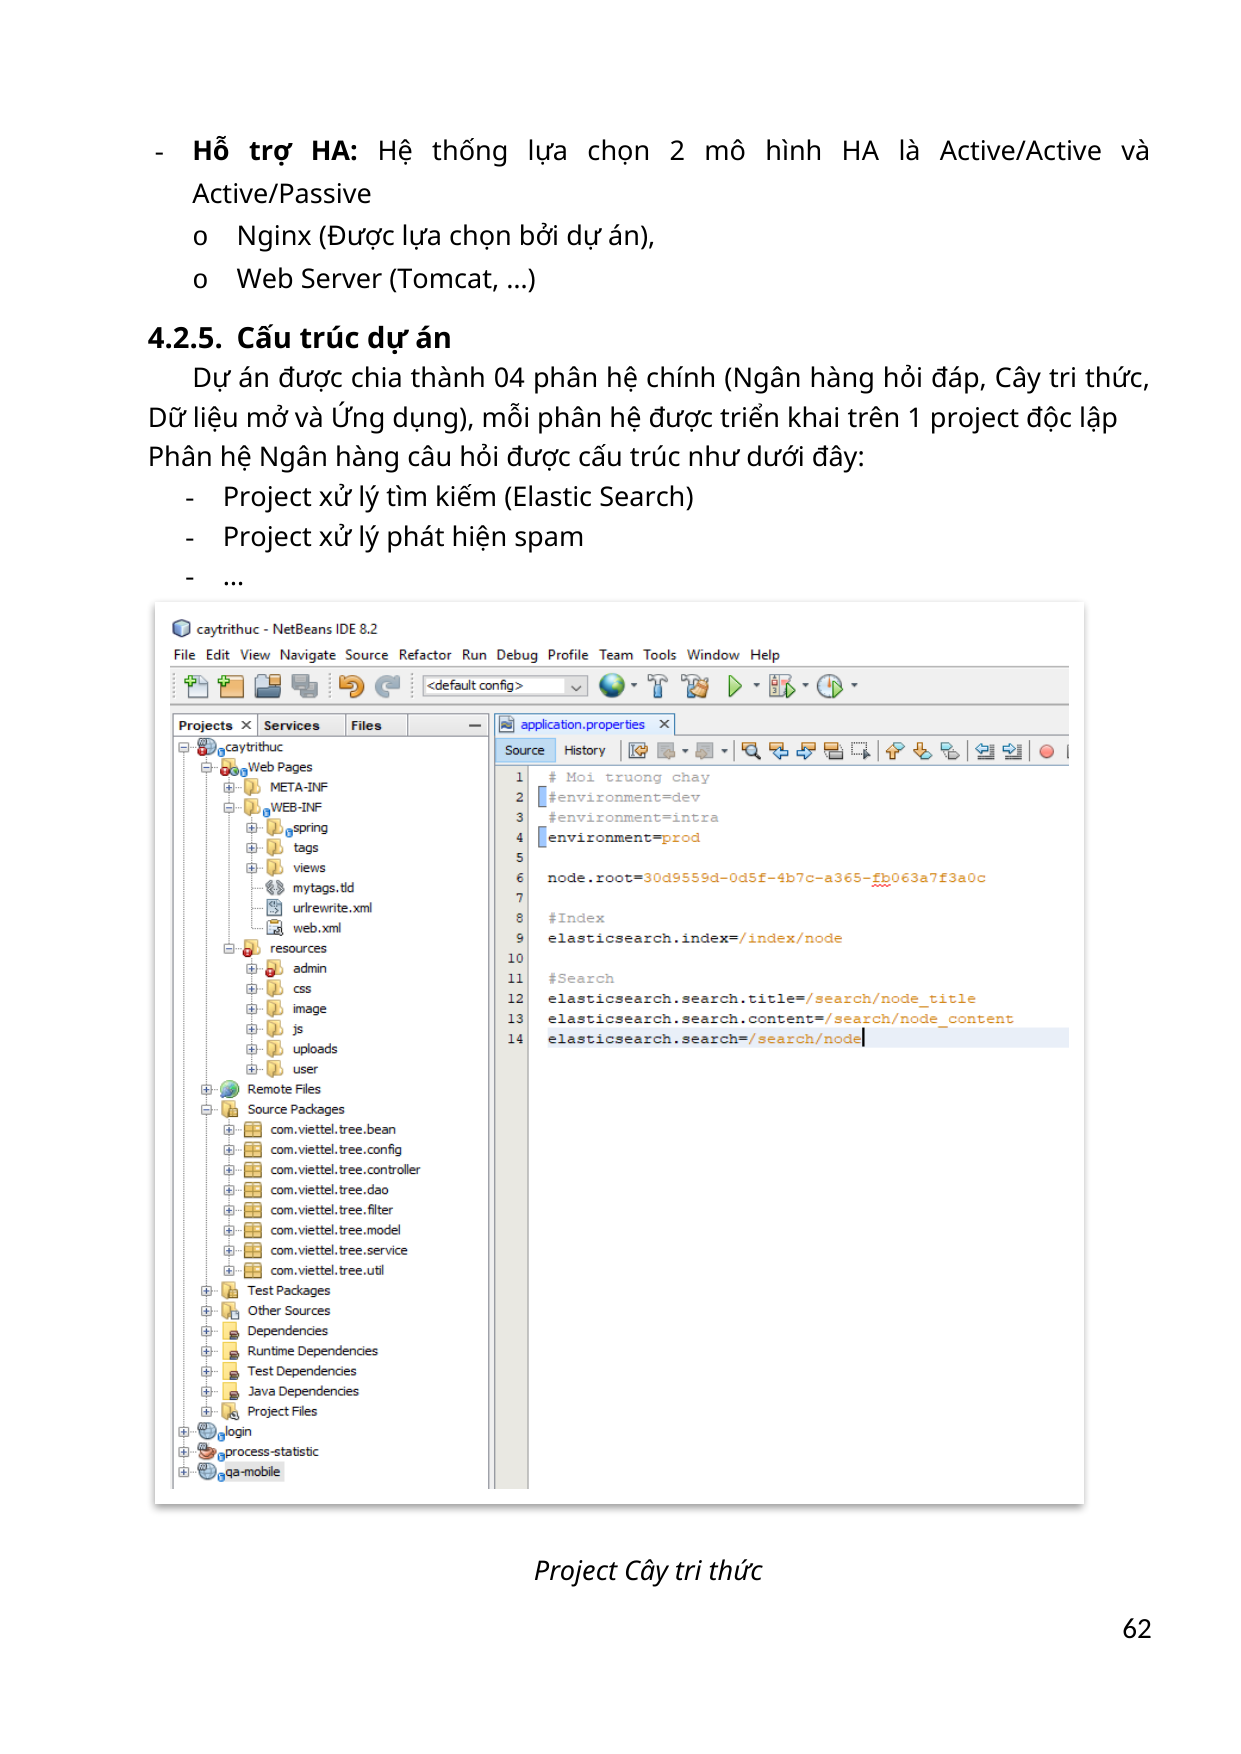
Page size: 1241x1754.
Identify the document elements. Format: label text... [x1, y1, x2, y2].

list Web Server (Tomcat, …) [192, 258, 1152, 298]
list Hỗ trợ HA: Hệ thống lựa chọn 2 mô hình HA là Active/Active và Active/Passive [154, 130, 1152, 212]
picture [170, 617, 1069, 1489]
text Project Cây tri thức [148, 1550, 1152, 1590]
list Project xử lý phát hiện spam [185, 516, 1152, 555]
list … [185, 555, 1152, 595]
subtitle Cấu trúc dự án [148, 317, 1152, 357]
list Dự án được chia thành 04 phân hệ chính (Ngân hàng hỏi đáp, Cây tri thức, Dữ liệu mở và Ứng dụng), mỗi phân hệ được triển khai trên 1 project độc lập [148, 357, 1152, 436]
list Phân hệ Ngân hàng câu hỏi được cấu trúc như dưới đây: [148, 436, 1152, 476]
list Project xử lý tìm kiếm (Elastic Search) [185, 476, 1152, 516]
list Nginx (Được lựa chọn bởi dự án), [192, 215, 1152, 255]
